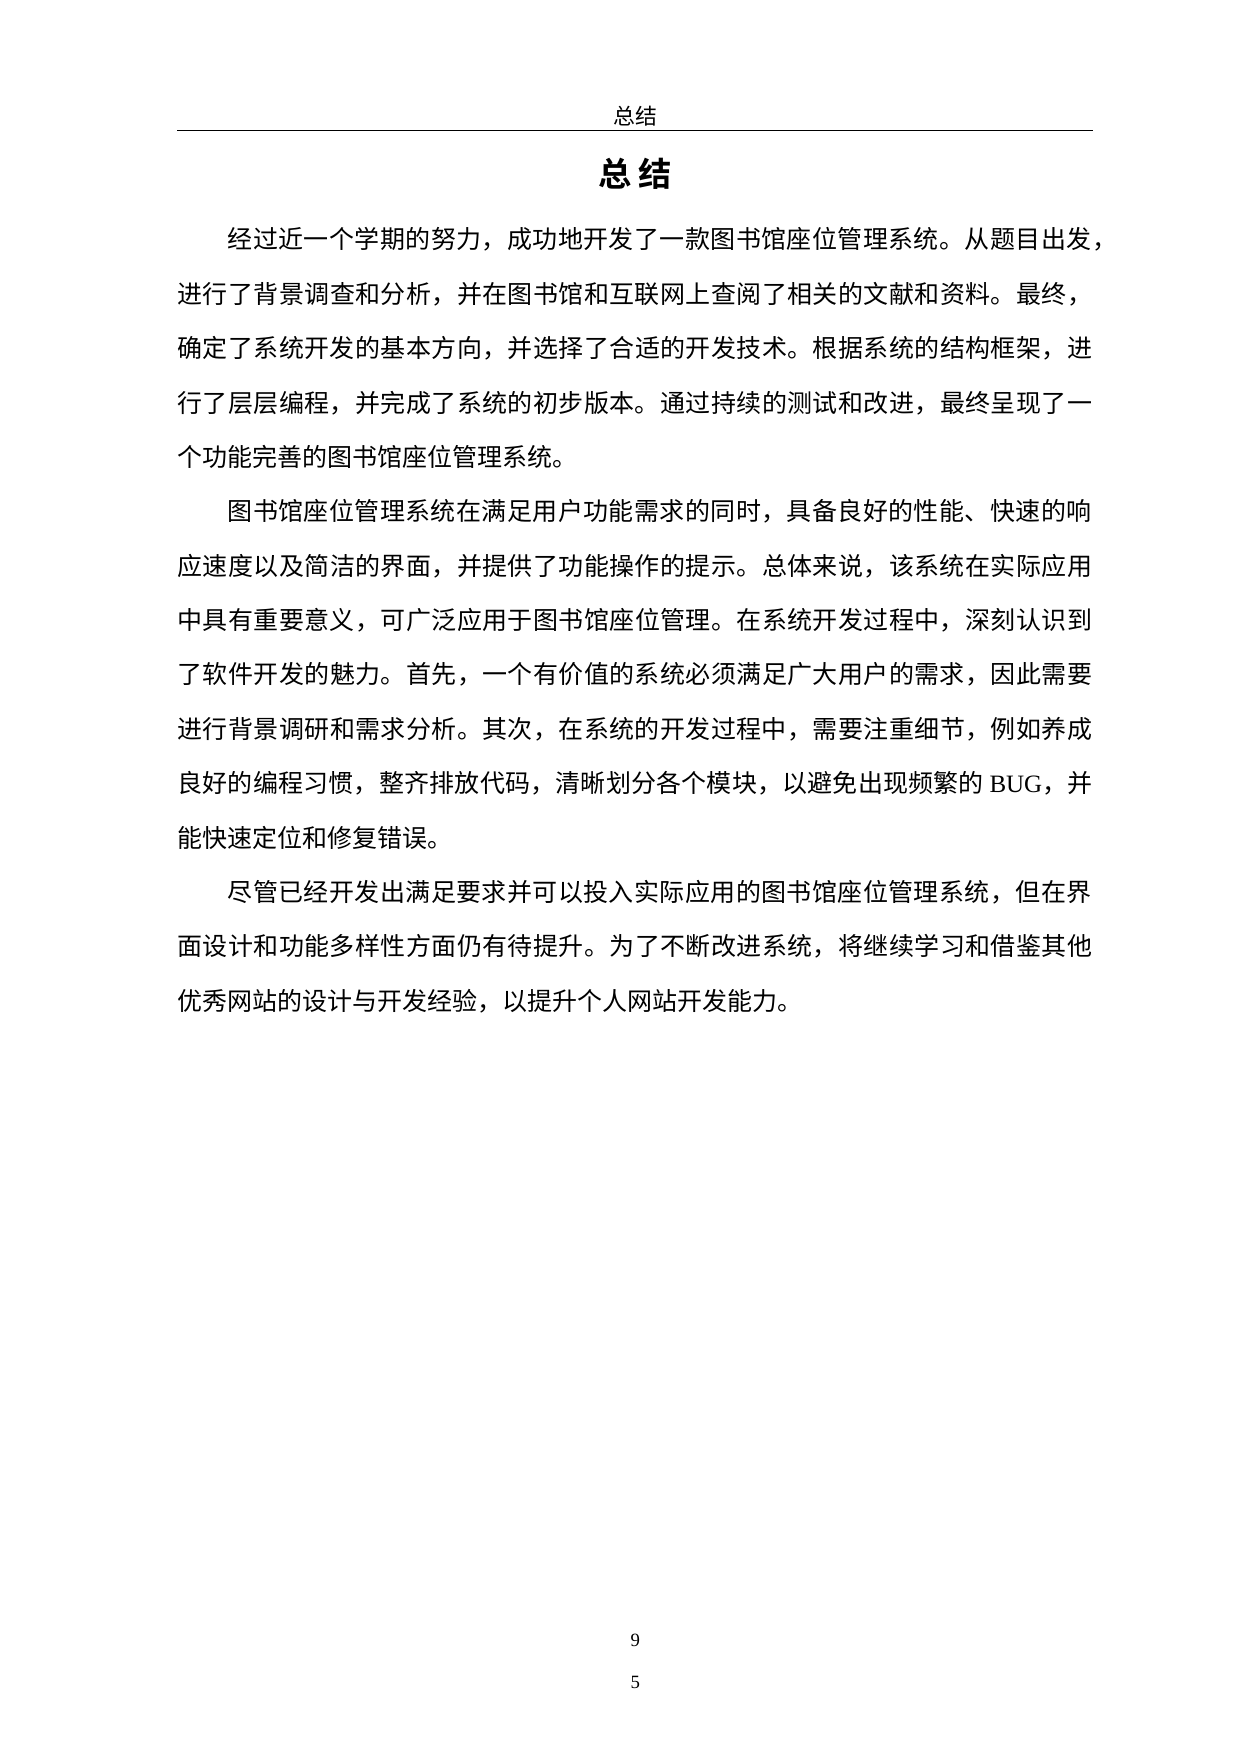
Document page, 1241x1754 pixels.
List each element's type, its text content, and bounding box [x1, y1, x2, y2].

text 图书馆座位管理系统在满足用户功能需求的同时，具备良好的性能、快速的响应速度以及简洁的界面，并提供了功能操作的提示。总体来说，该系统在实际应用中具有重要意义，可广泛应用于图书馆座位管理。在系统开发过程中，深刻认识到了软件开发的魅力。首先，一个有价值的系统必须满足广大用户的需求，因此需要进行背景调研和需求分析。其次，在系统的开发过程中，需要注重细节，例如养成良好的编程习惯，整齐排放代码，清晰划分各个模块，以避免出现频繁的BUG，并能快速定位和修复错误。 [177, 492, 1093, 854]
text 尽管已经开发出满足要求并可以投入实际应用的图书馆座位管理系统，但在界面设计和功能多样性方面仍有待提升。为了不断改进系统，将继续学习和借鉴其他优秀网站的设计与开发经验，以提升个人网站开发能力。 [177, 872, 1093, 1017]
text 总 结 [177, 148, 1093, 196]
text 经过近一个学期的努力，成功地开发了一款图书馆座位管理系统。从题目出发，进行了背景调查和分析，并在图书馆和互联网上查阅了相关的文献和资料。最终，确定了系统开发的基本方向，并选择了合适的开发技术。根据系统的结构框架，进行了层层编程，并完成了系统的初步版本。通过持续的测试和改进，最终呈现了一个功能完善的图书馆座位管理系统。 [177, 220, 1093, 474]
